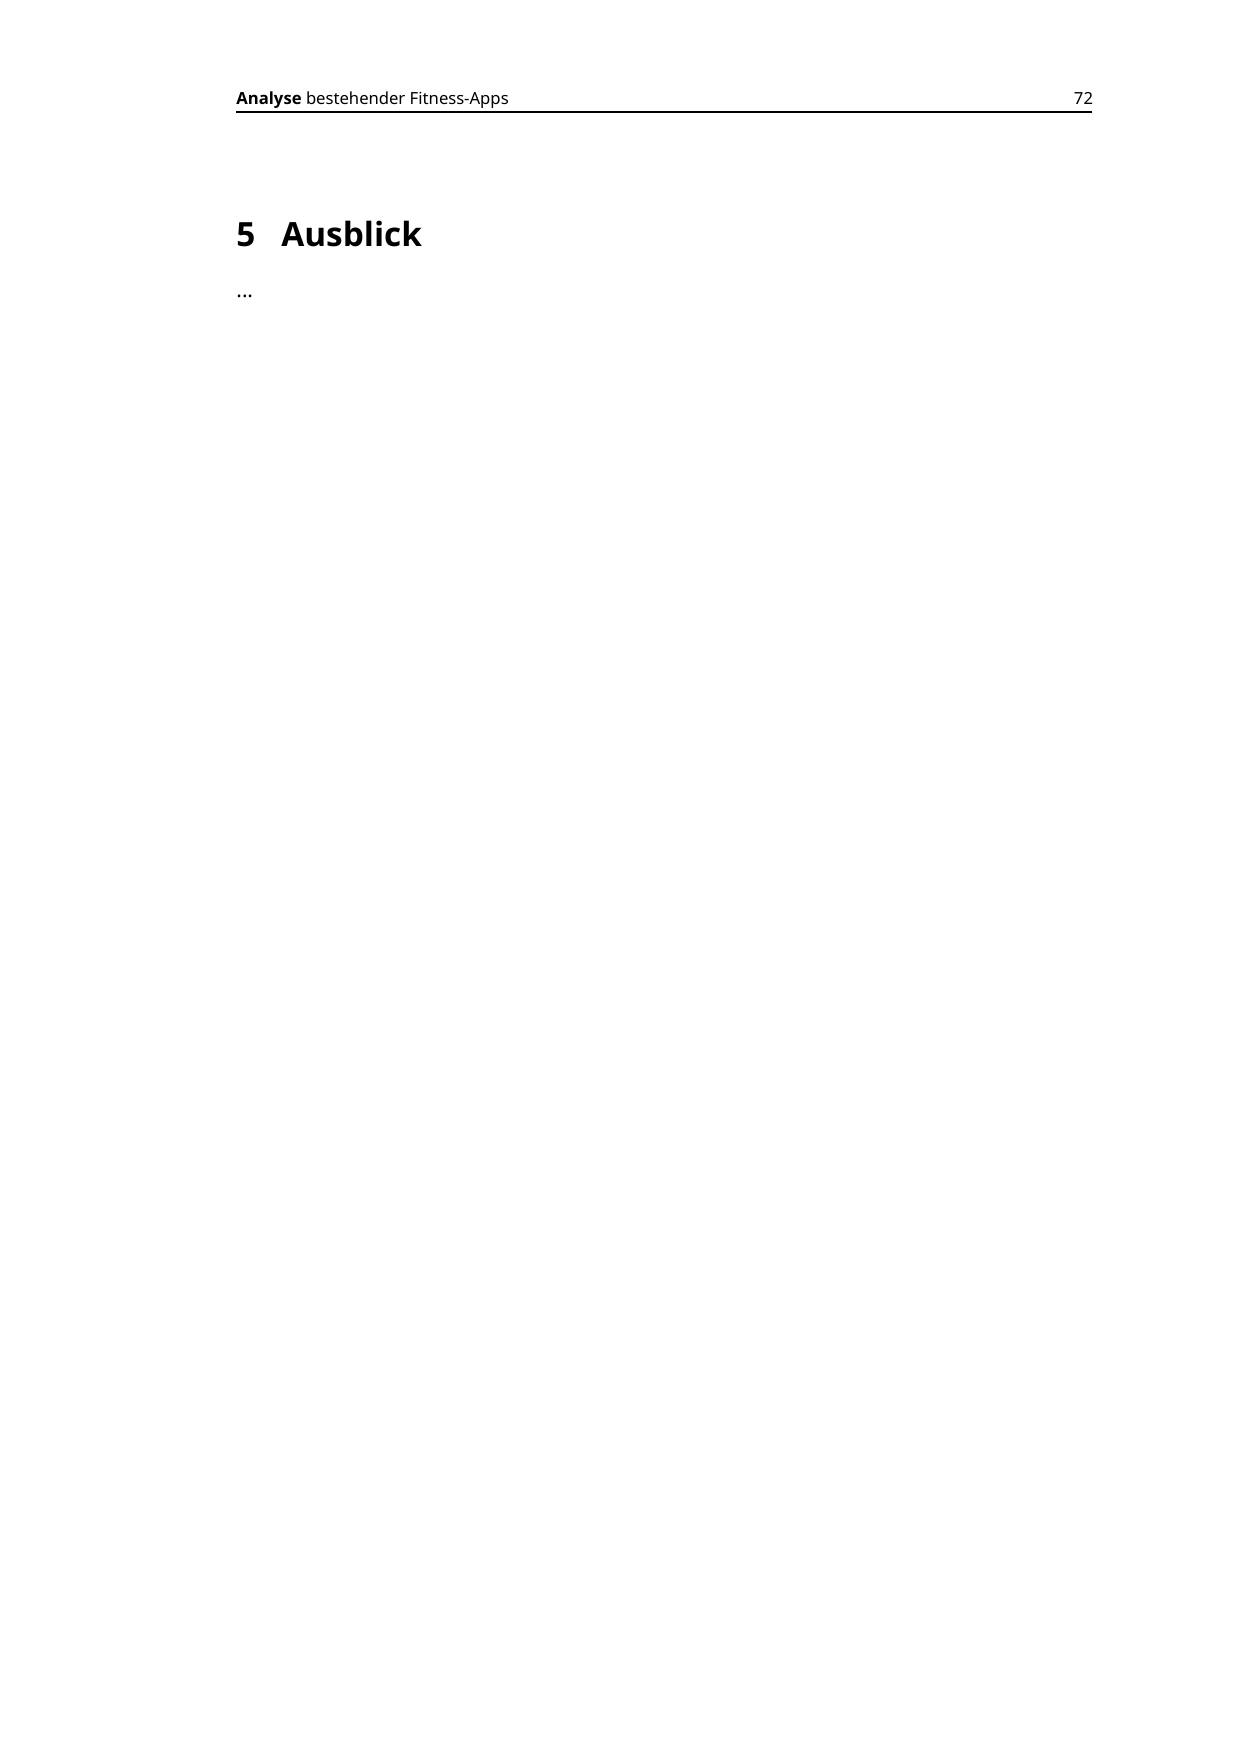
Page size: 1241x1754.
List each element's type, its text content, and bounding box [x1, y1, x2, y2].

subtitle Ausblick [236, 210, 1092, 256]
text ... [236, 275, 1092, 303]
